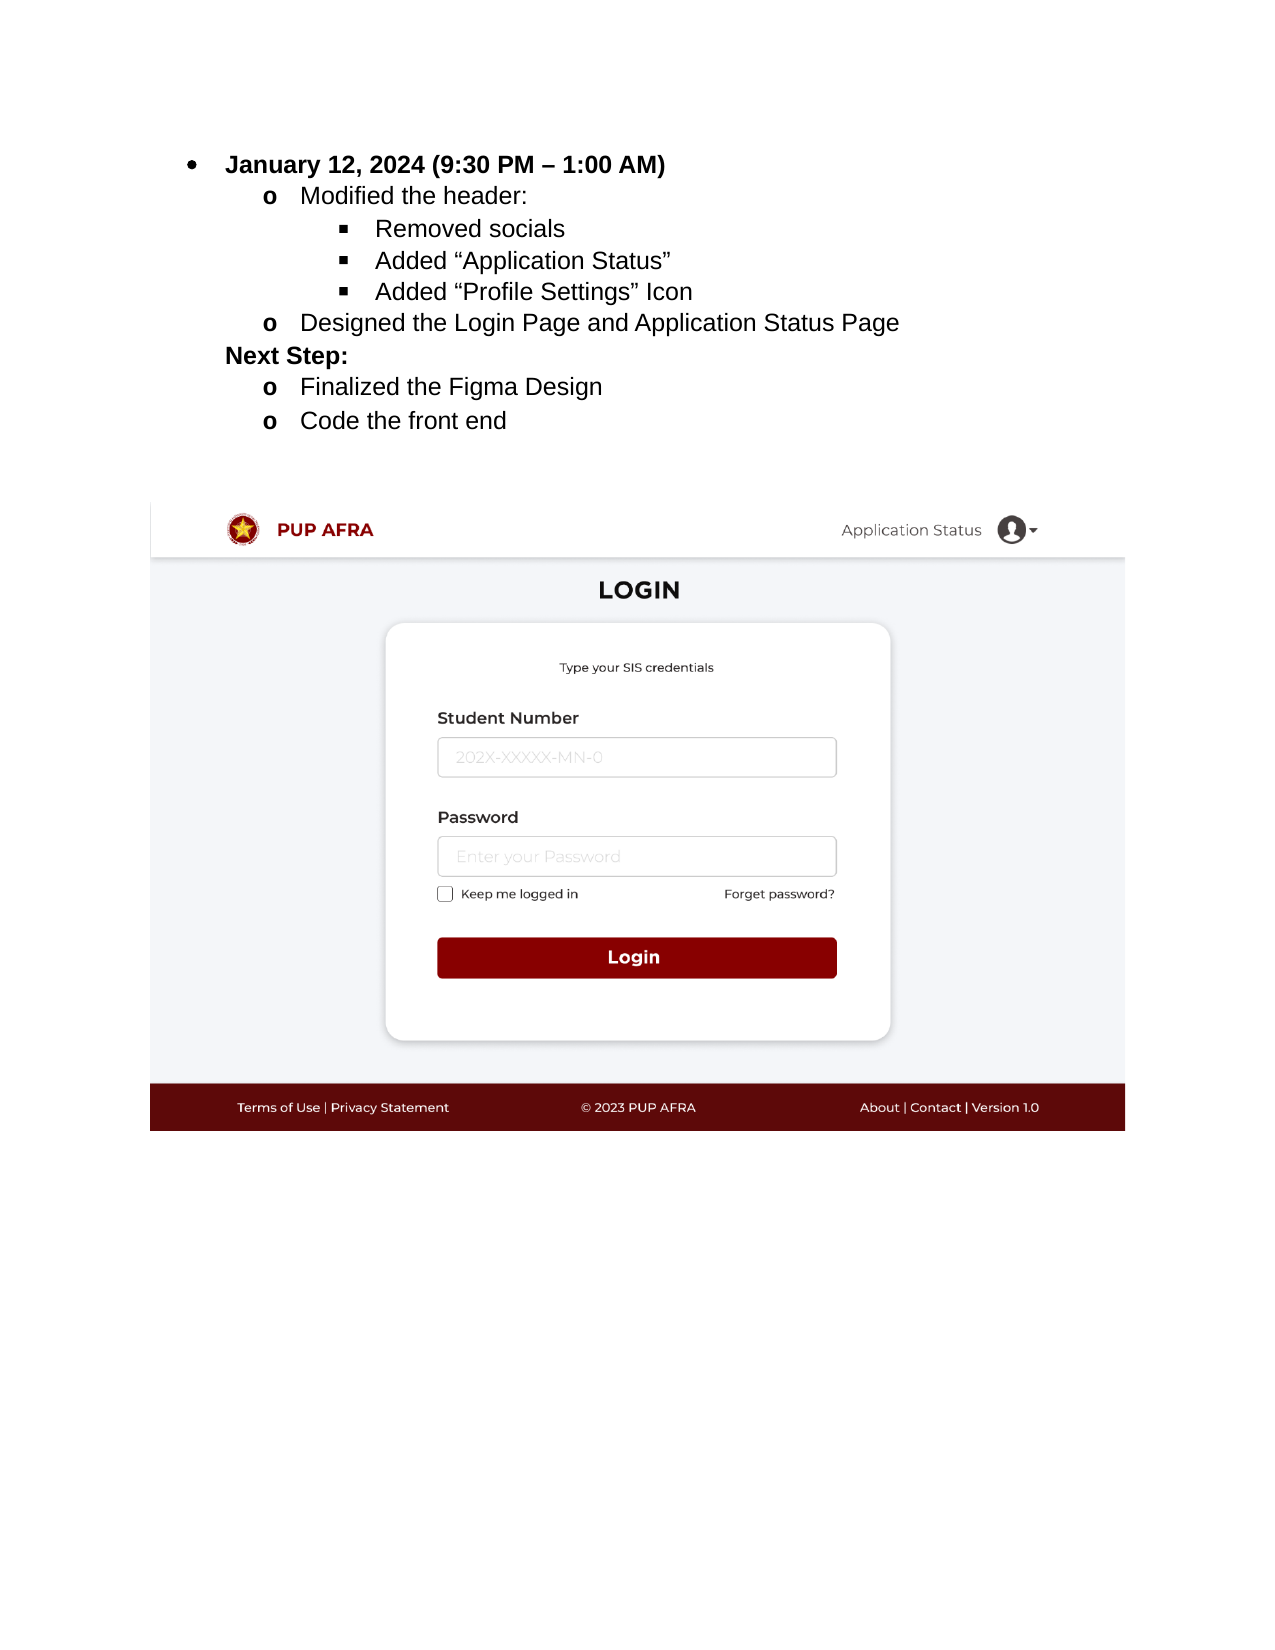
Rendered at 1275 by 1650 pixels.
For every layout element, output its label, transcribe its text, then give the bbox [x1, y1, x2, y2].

list Added “Application Status” [337, 246, 1125, 274]
list Modified the header: [262, 181, 1125, 212]
list Code the front end [262, 406, 1125, 437]
list Removed socials [337, 214, 1125, 243]
list Designed the Login Page and Application Status Page [262, 308, 1125, 339]
list Next Step: [225, 341, 1125, 370]
picture [150, 502, 1125, 1131]
list January 12, 2024 (9:30 PM – 1:00 AM) [187, 150, 1125, 179]
list Finalized the Figma Design [262, 372, 1125, 403]
list Added “Profile Settings” Icon [337, 277, 1125, 306]
